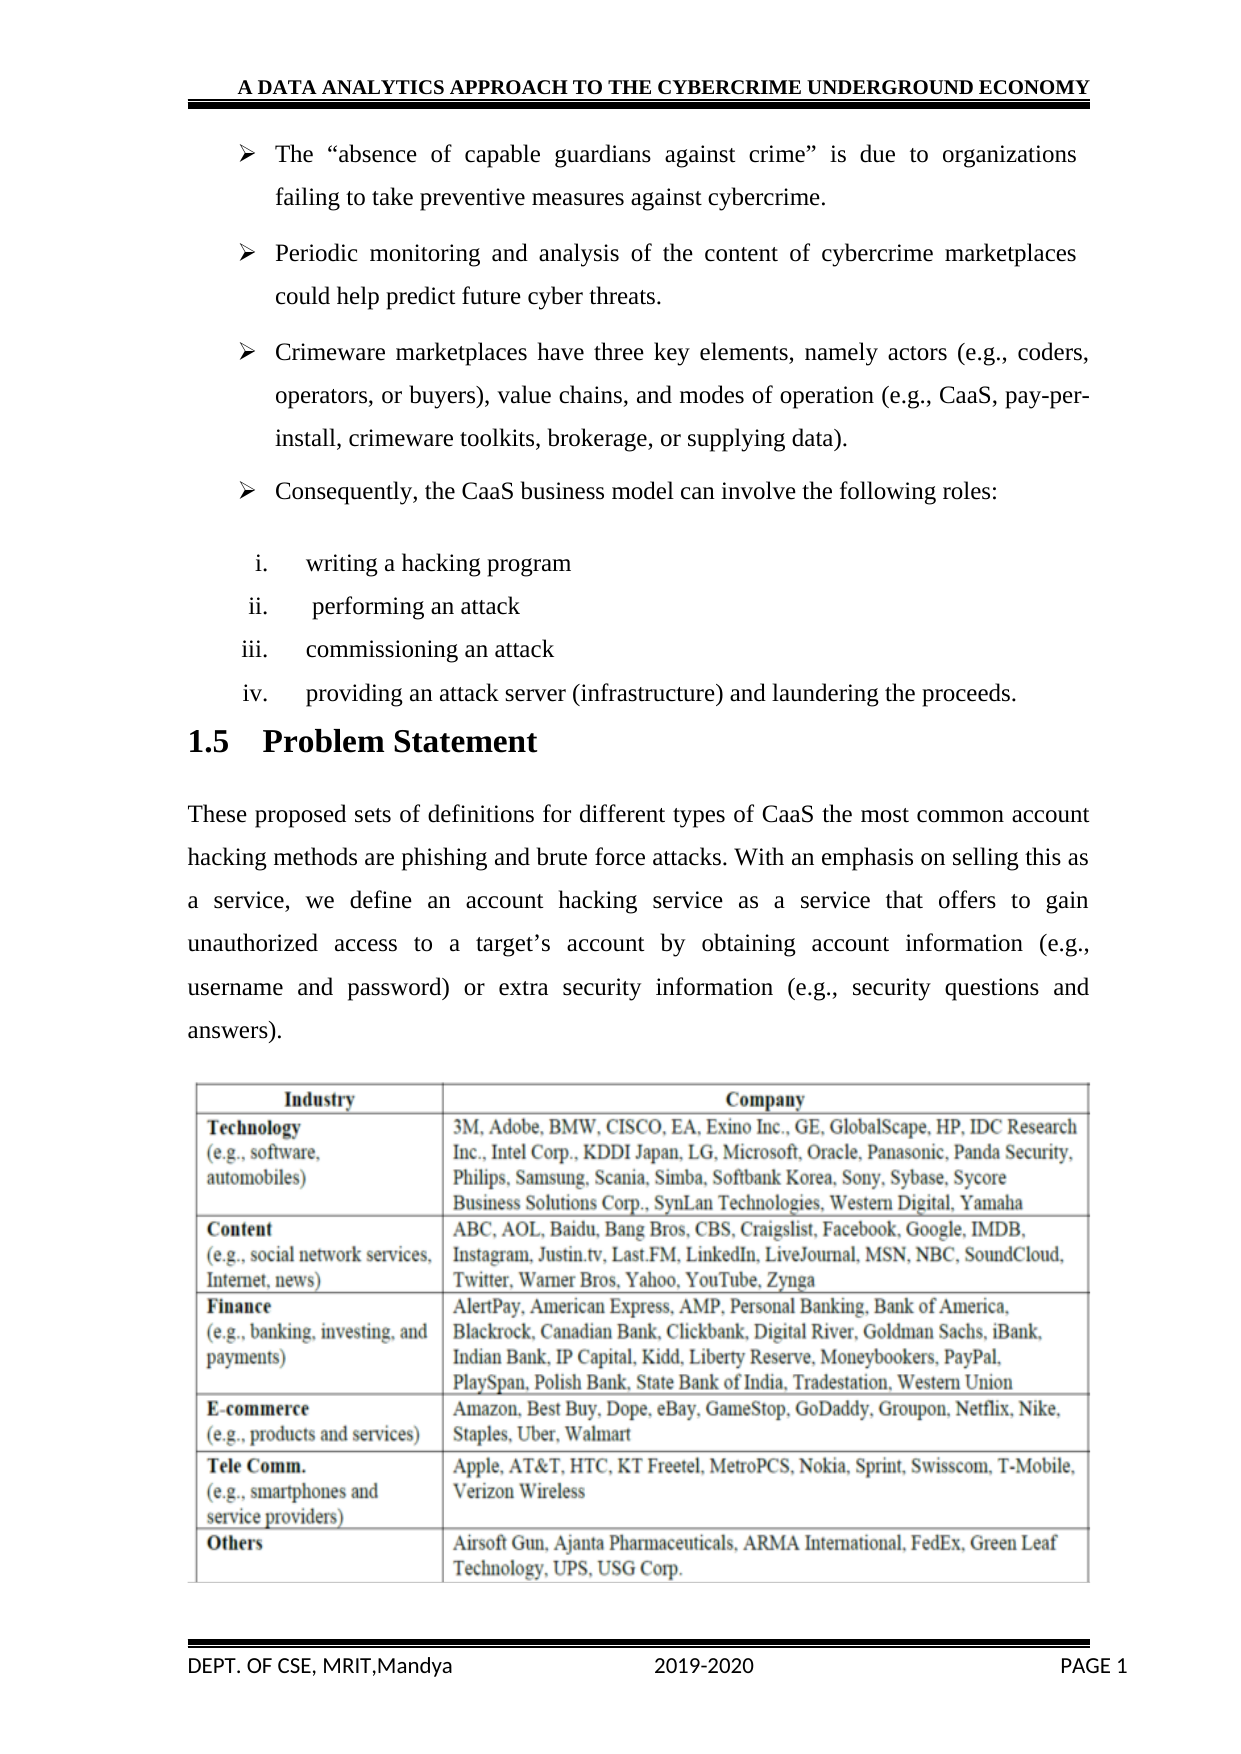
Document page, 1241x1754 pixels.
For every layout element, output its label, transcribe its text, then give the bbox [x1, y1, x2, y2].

list commissioning an attack [268, 634, 1090, 663]
picture [187, 1078, 1091, 1584]
list Consequently, the CaaS business model can involve the following roles: [237, 476, 1077, 505]
list Problem Statement [187, 721, 1090, 759]
list Periodic monitoring and analysis of the content of cybercrime marketplaces could help predict future cyber threats. [237, 238, 1077, 310]
text These proposed sets of definitions for different types of CaaS the most common account hacking methods are phishing and brute force attacks. With an emphasis on selling this as a service, we define an account hacking service as a service that offers to gain unauthorized access to a target’s account by obtaining account information (e.g., username and password) or extra security information (e.g., security questions and answers). [187, 799, 1090, 1043]
list writing a hacking program [268, 548, 1090, 577]
list providing an attack server (infrastructure) and laundering the proceeds. [268, 678, 1090, 706]
list The “absence of capable guardians against crime” is due to organizations failing to take preventive measures against cybercrime. [237, 139, 1077, 211]
list performing an attack [268, 591, 1090, 620]
list Crimeware marketplaces have three key elements, namely actors (e.g., coders, operators, or buyers), value chains, and modes of operation (e.g., CaaS, pay-per-install, crimeware toolkits, brokerage, or supplying data). [237, 337, 1090, 452]
